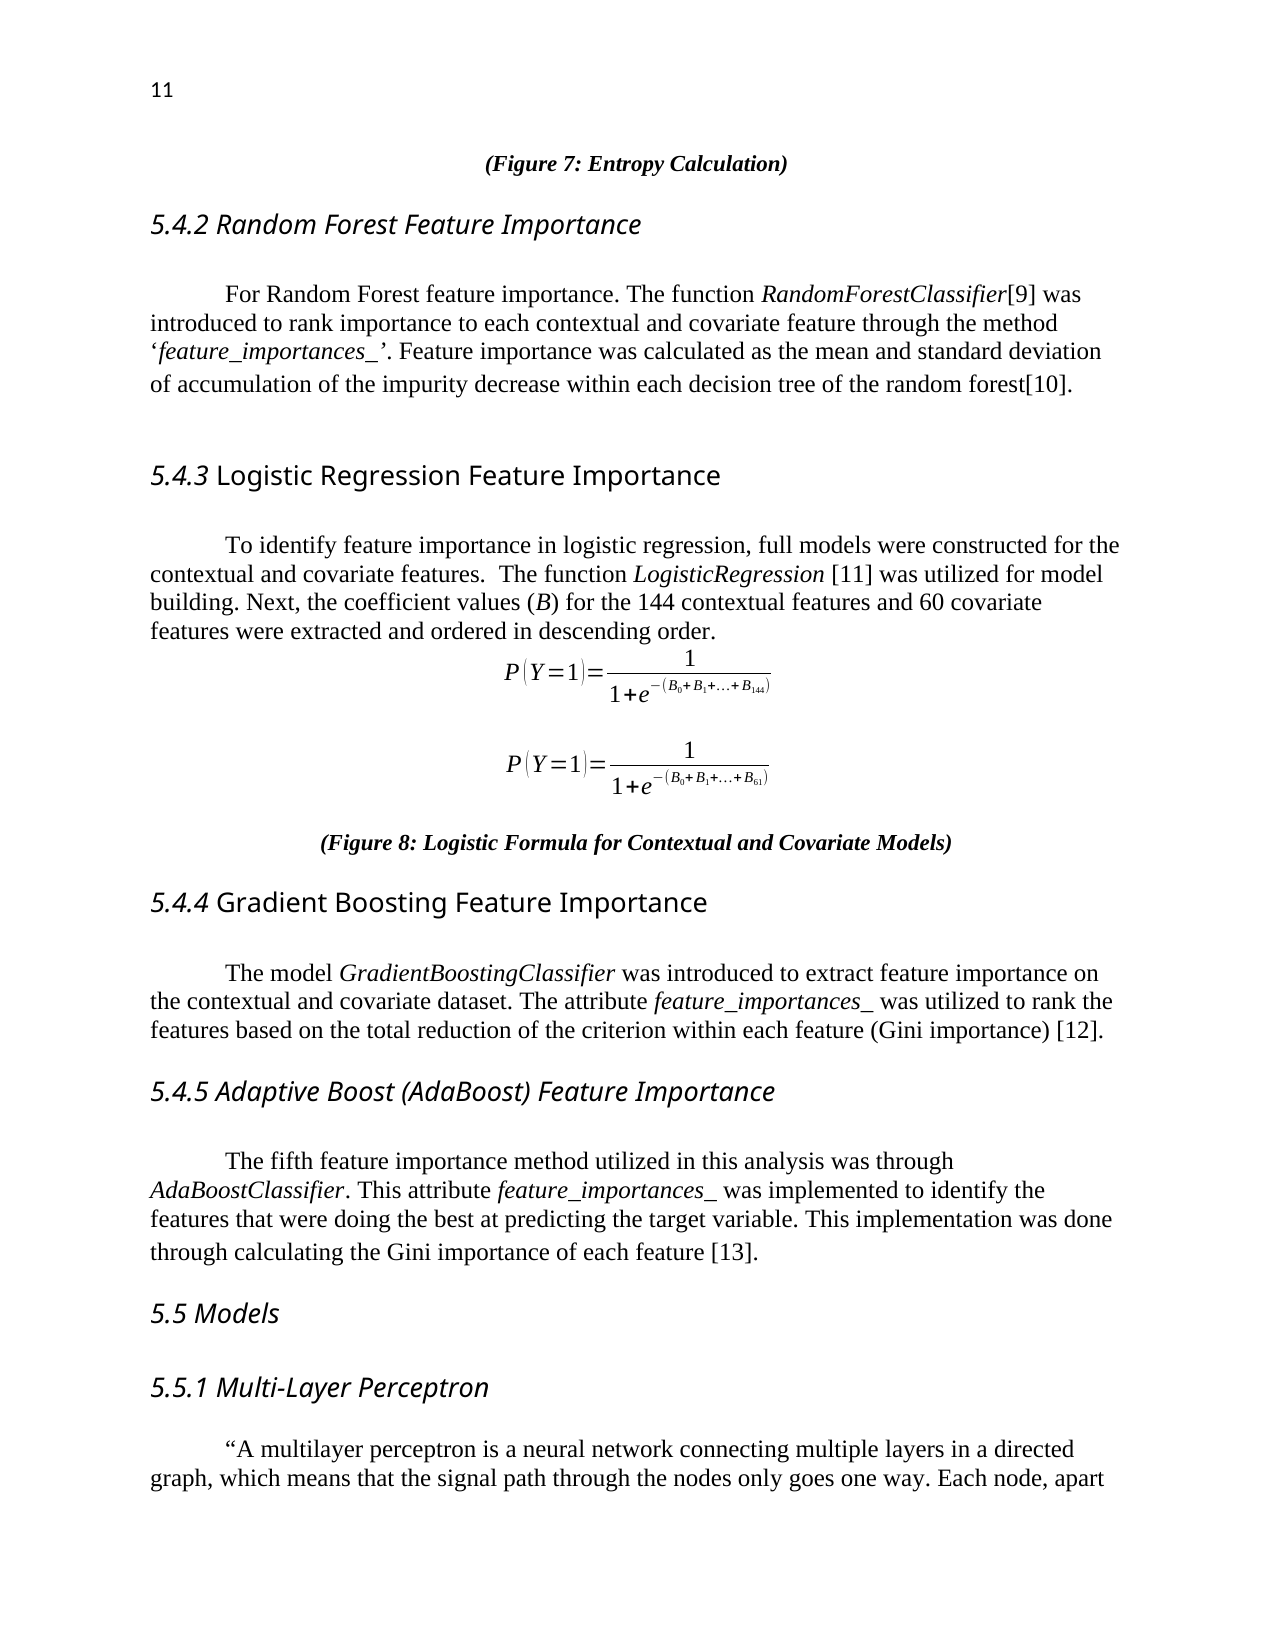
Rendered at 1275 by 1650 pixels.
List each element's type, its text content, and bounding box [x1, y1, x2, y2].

text The model GradientBoostingClassifier was introduced to extract feature importance on the contextual and covariate dataset. The attribute feature_importances_ was utilized to rank the features based on the total reduction of the criterion within each feature (Gini importance) [12]. [150, 958, 1125, 1044]
text 5.4.2 Random Forest Feature Importance [150, 205, 1125, 242]
text The fifth feature importance method utilized in this analysis was through AdaBoostClassifier. This attribute feature_importances_ was implemented to identify the features that were doing the best at predicting the target variable. This implementation was done through calculating the Gini importance of each feature [13]. [150, 1146, 1125, 1266]
text 5.5 Models [150, 1295, 1125, 1332]
text 5.4.5 Adaptive Boost (AdaBoost) Feature Importance [150, 1073, 1125, 1109]
text (Figure 8: Logistic Formula for Contextual and Covariate Models) [150, 829, 1125, 855]
text For Random Forest feature importance. The function RandomForestClassifier[9] was introduced to rank importance to each contextual and covariate feature through the method ‘feature_importances_’. Feature importance was calculated as the mean and standard deviation of accumulation of the impurity decrease within each decision tree of the random forest[10]. [150, 279, 1125, 399]
text 5.4.4 Gradient Boosting Feature Importance [150, 884, 1125, 921]
text (Figure 7: Entropy Calculation) [150, 150, 1125, 176]
text 5.5.1 Multi-Layer Perceptron [150, 1369, 1125, 1406]
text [150, 1434, 1125, 1492]
text To identify feature importance in logistic regression, full models were constructed for the contextual and covariate features. The function LogisticRegression [11] was utilized for model building. Next, the coefficient values (B) for the 144 contextual features and 60 covariate features were extracted and ordered in descending order. [150, 530, 1125, 645]
text 5.4.3 Logistic Regression Feature Importance [150, 456, 1125, 493]
